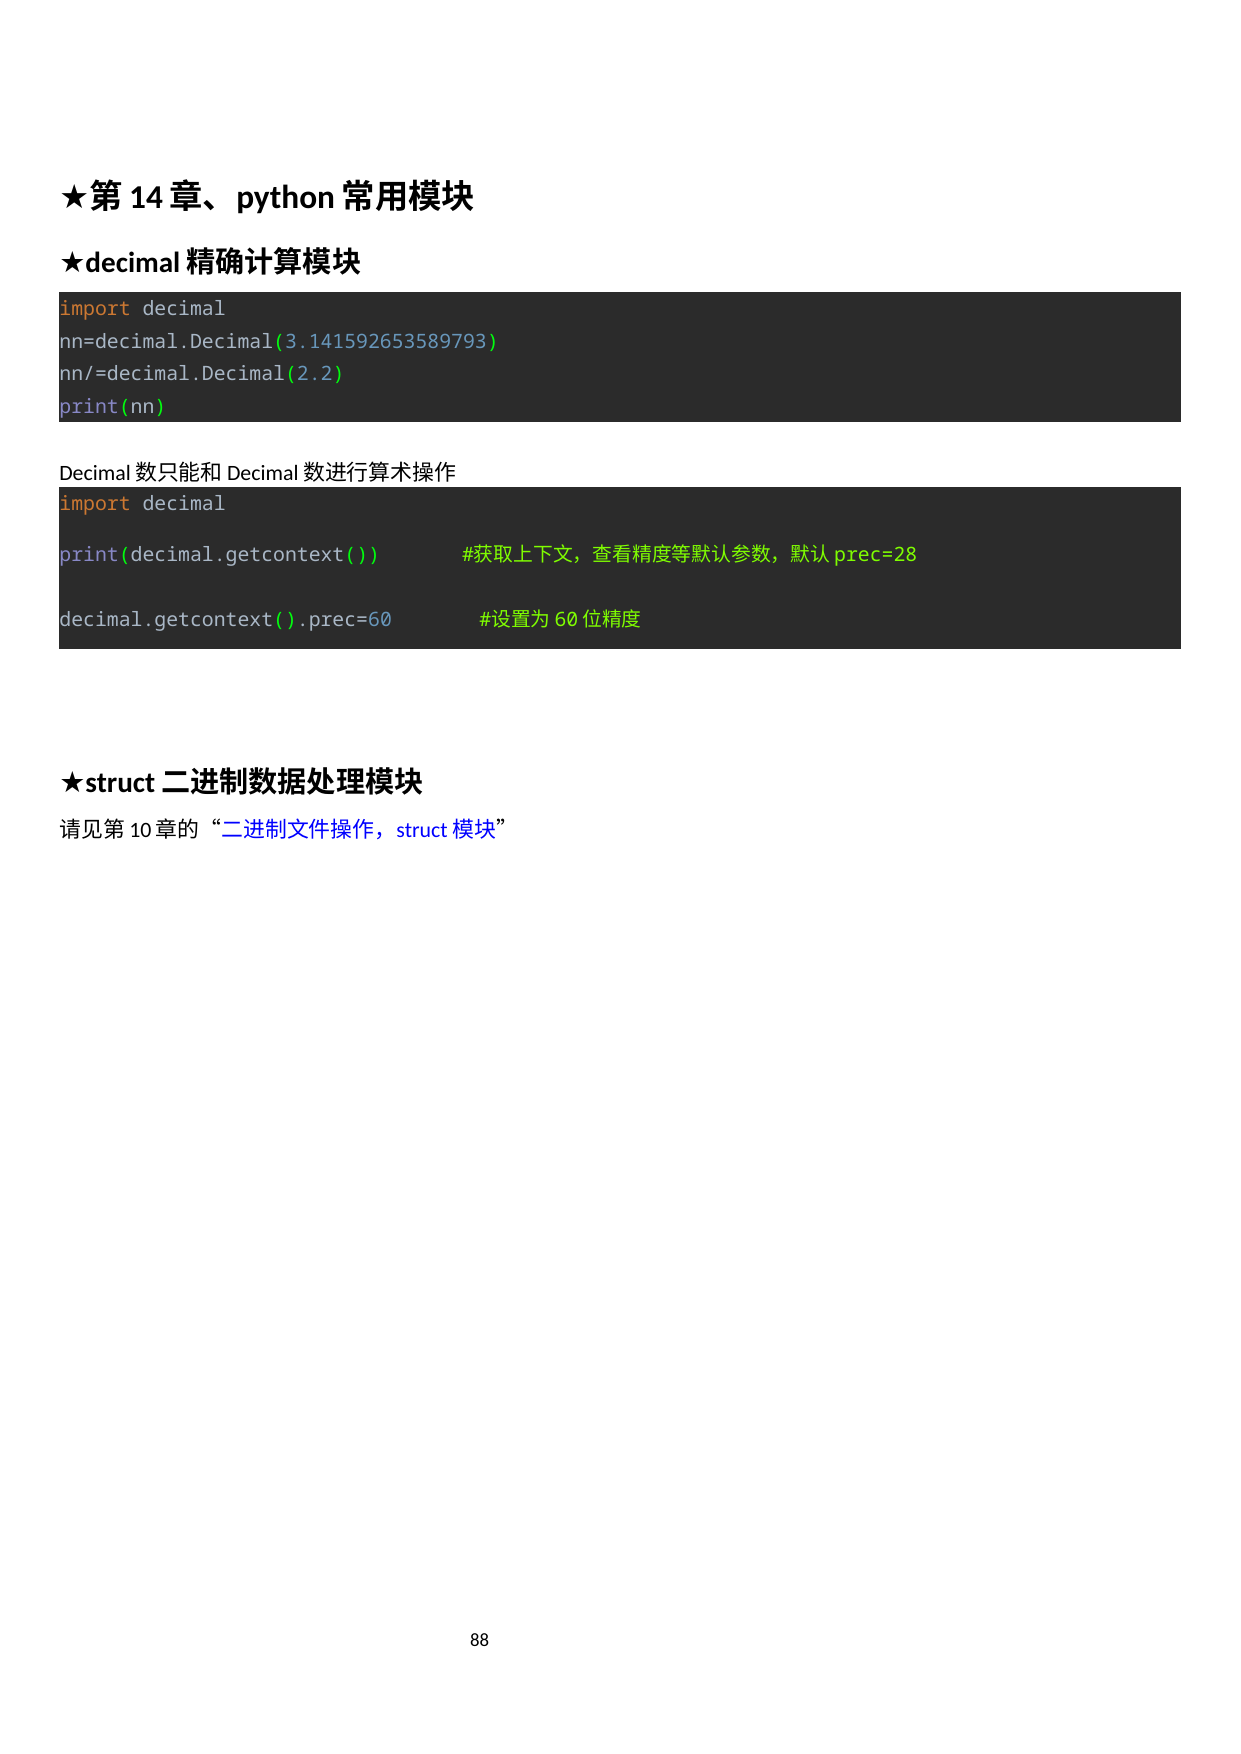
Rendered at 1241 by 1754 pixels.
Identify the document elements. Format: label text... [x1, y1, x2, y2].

text ★decimal精确计算模块 [59, 227, 1181, 292]
text 请见第10章的“二进制文件操作，struct模块” [59, 812, 1181, 844]
text Decimal数只能和Decimal数进行算术操作 [59, 454, 1181, 487]
text ★struct二进制数据处理模块 [59, 747, 1181, 812]
text import decimal print(decimal.getcontext()) #获取上下文，查看精度等默认参数，默认prec=28 decimal.getcontext().prec=60 #设置为60位精度 [59, 487, 1181, 649]
text ★第14章、python常用模块 [59, 162, 1181, 227]
text import decimal nn=decimal.Decimal(3.141592653589793) nn/=decimal.Decimal(2.2) print(nn) [59, 292, 1181, 422]
